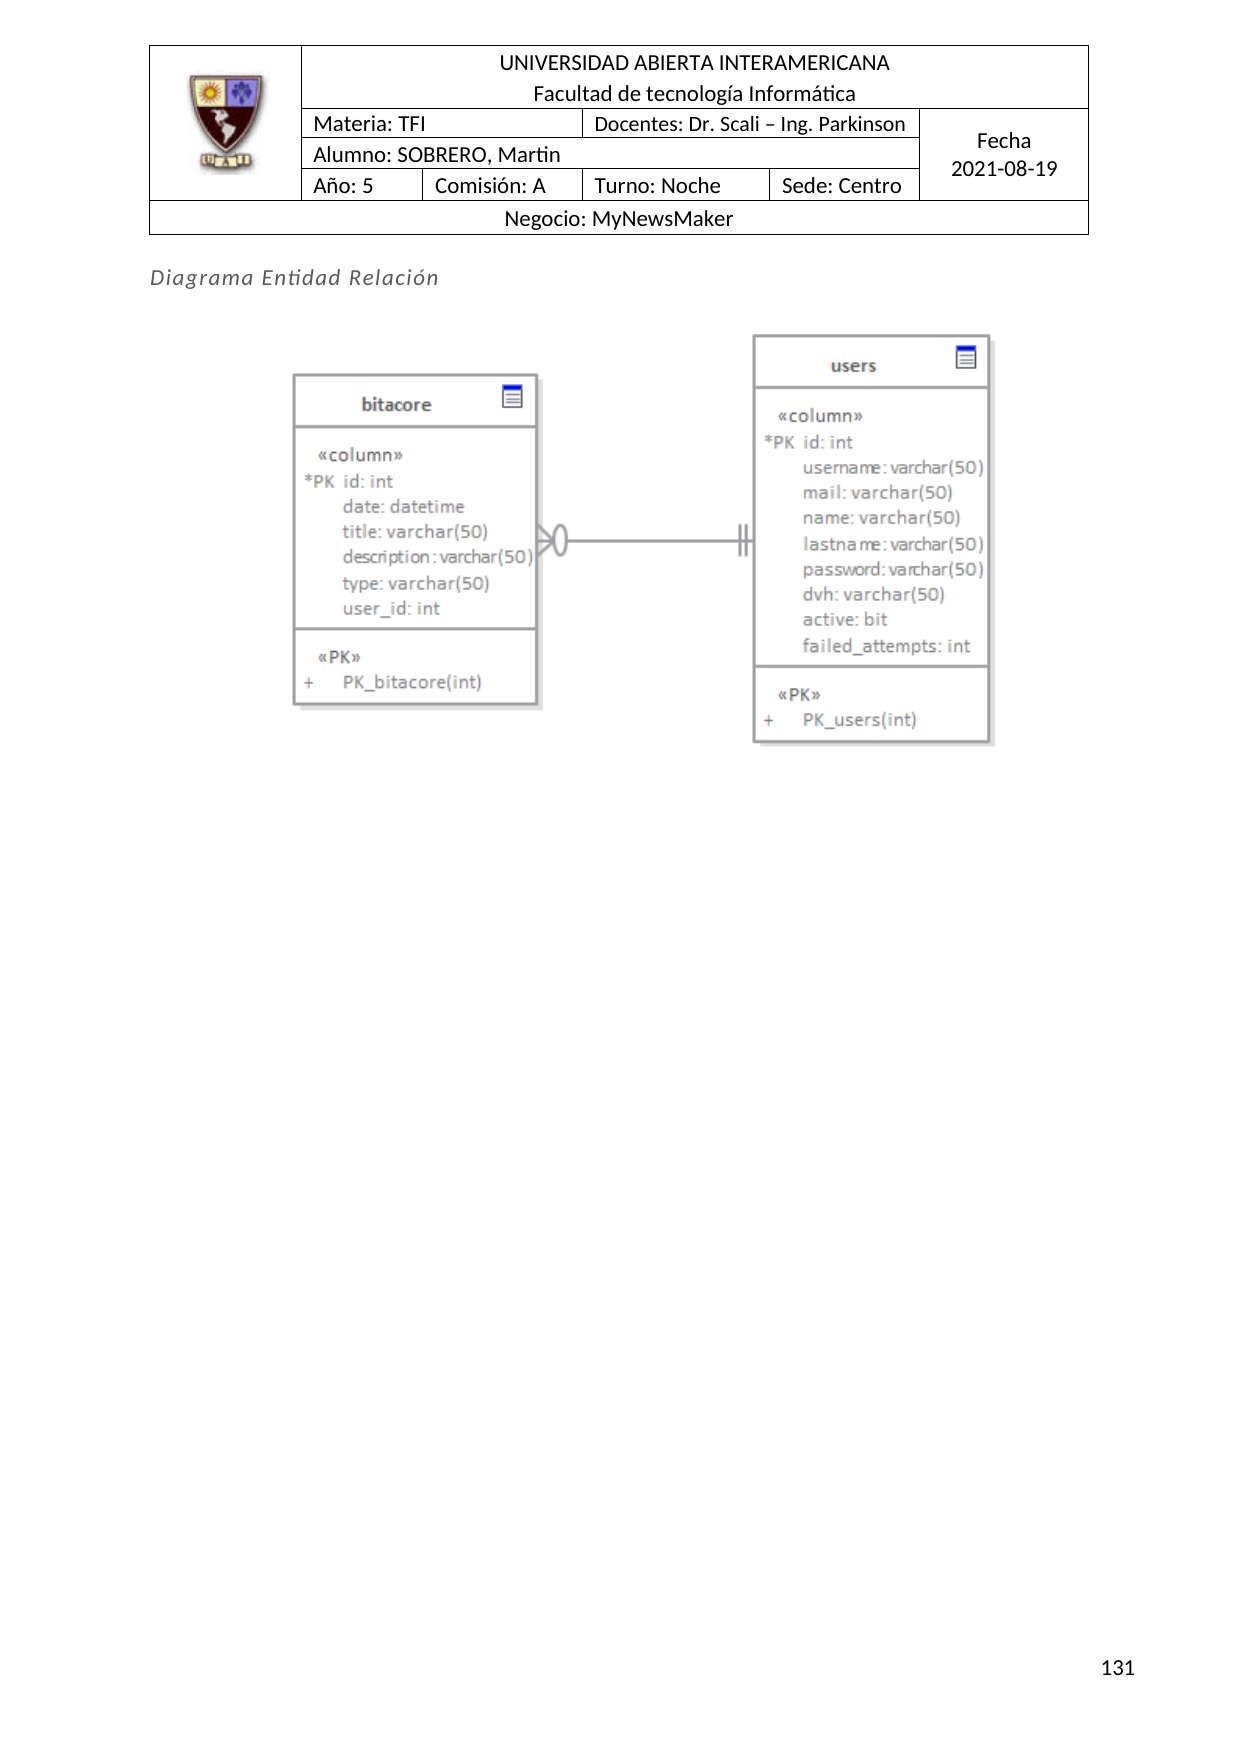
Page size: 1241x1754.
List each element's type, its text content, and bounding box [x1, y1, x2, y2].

picture [175, 67, 276, 180]
picture [285, 311, 1000, 756]
subtitle Diagrama Entidad Relación [150, 263, 1135, 291]
